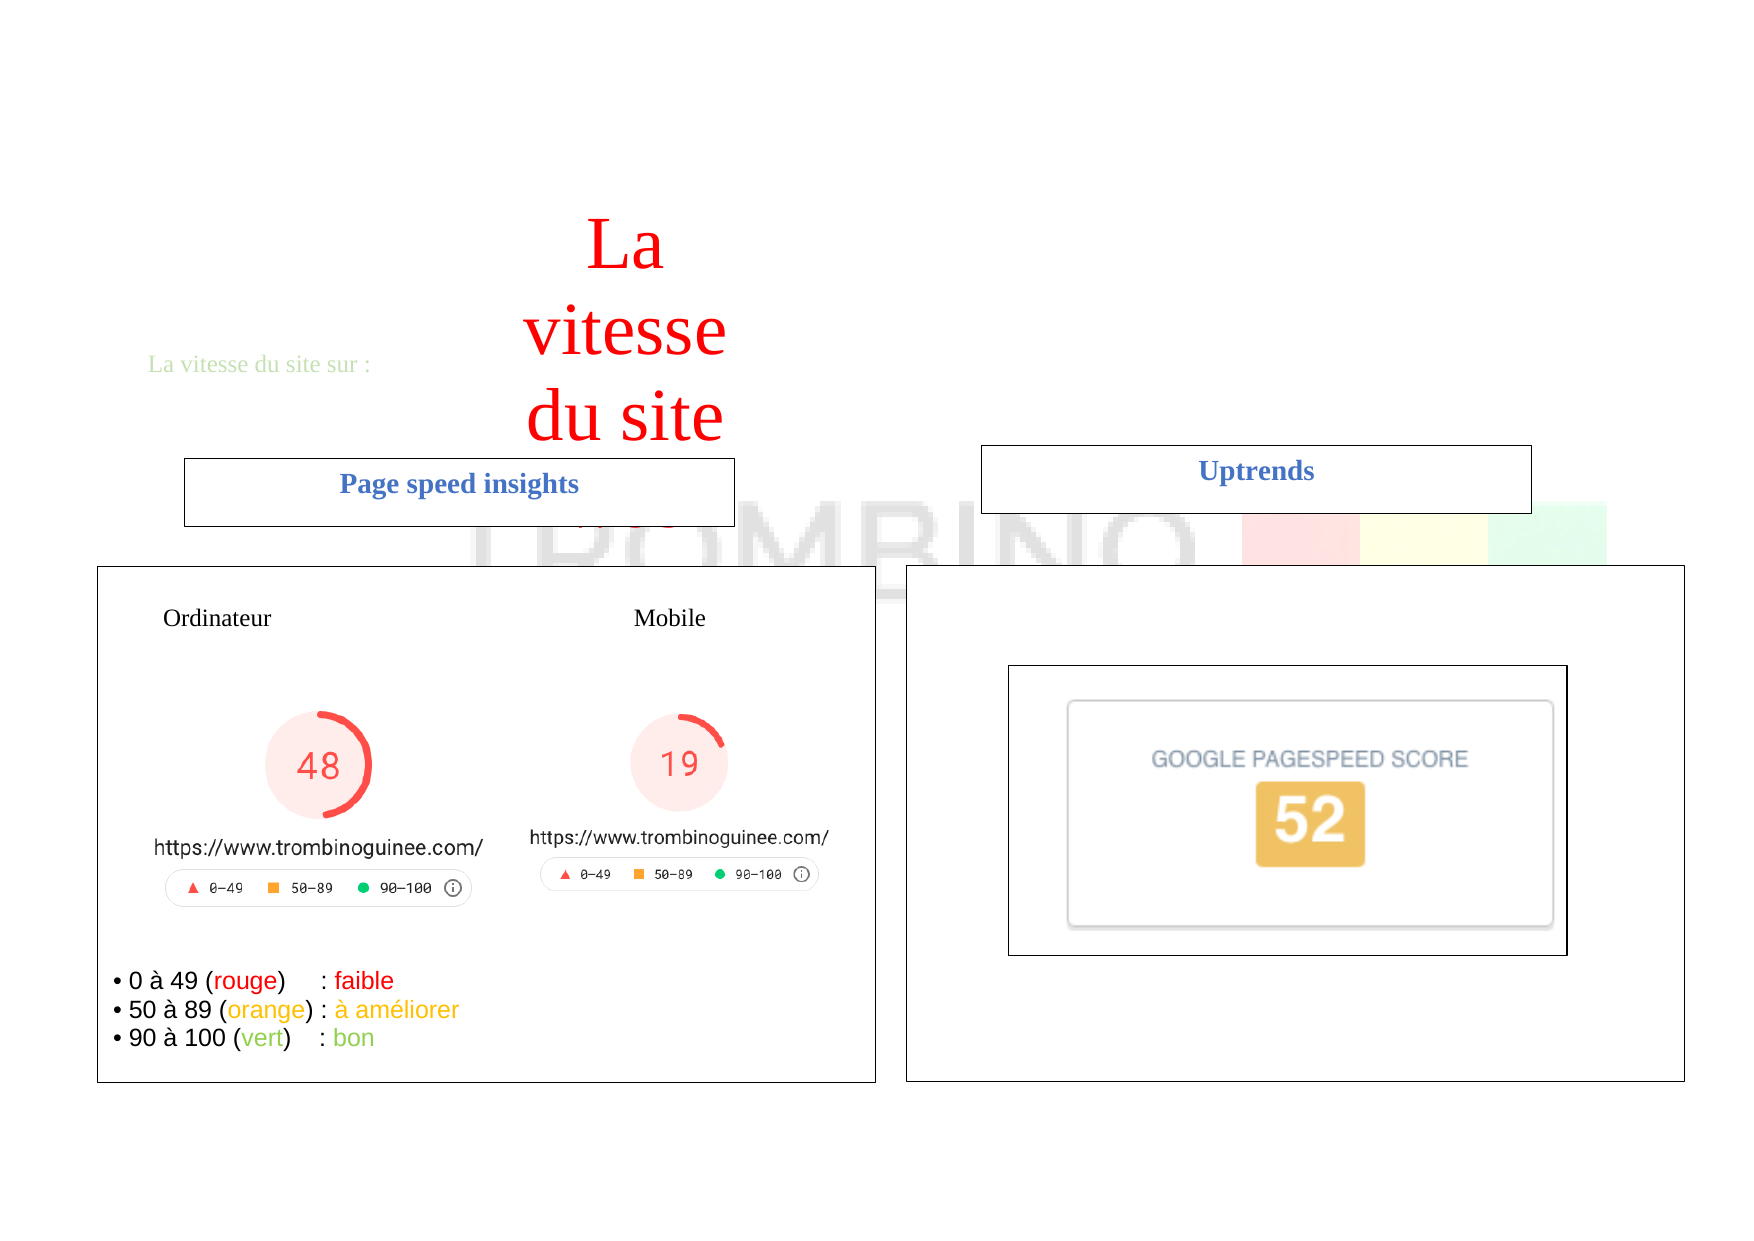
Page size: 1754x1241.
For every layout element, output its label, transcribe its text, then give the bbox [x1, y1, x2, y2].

picture [112, 689, 850, 909]
picture [1060, 680, 1560, 933]
text La vitesse du site sur : [148, 349, 1606, 378]
